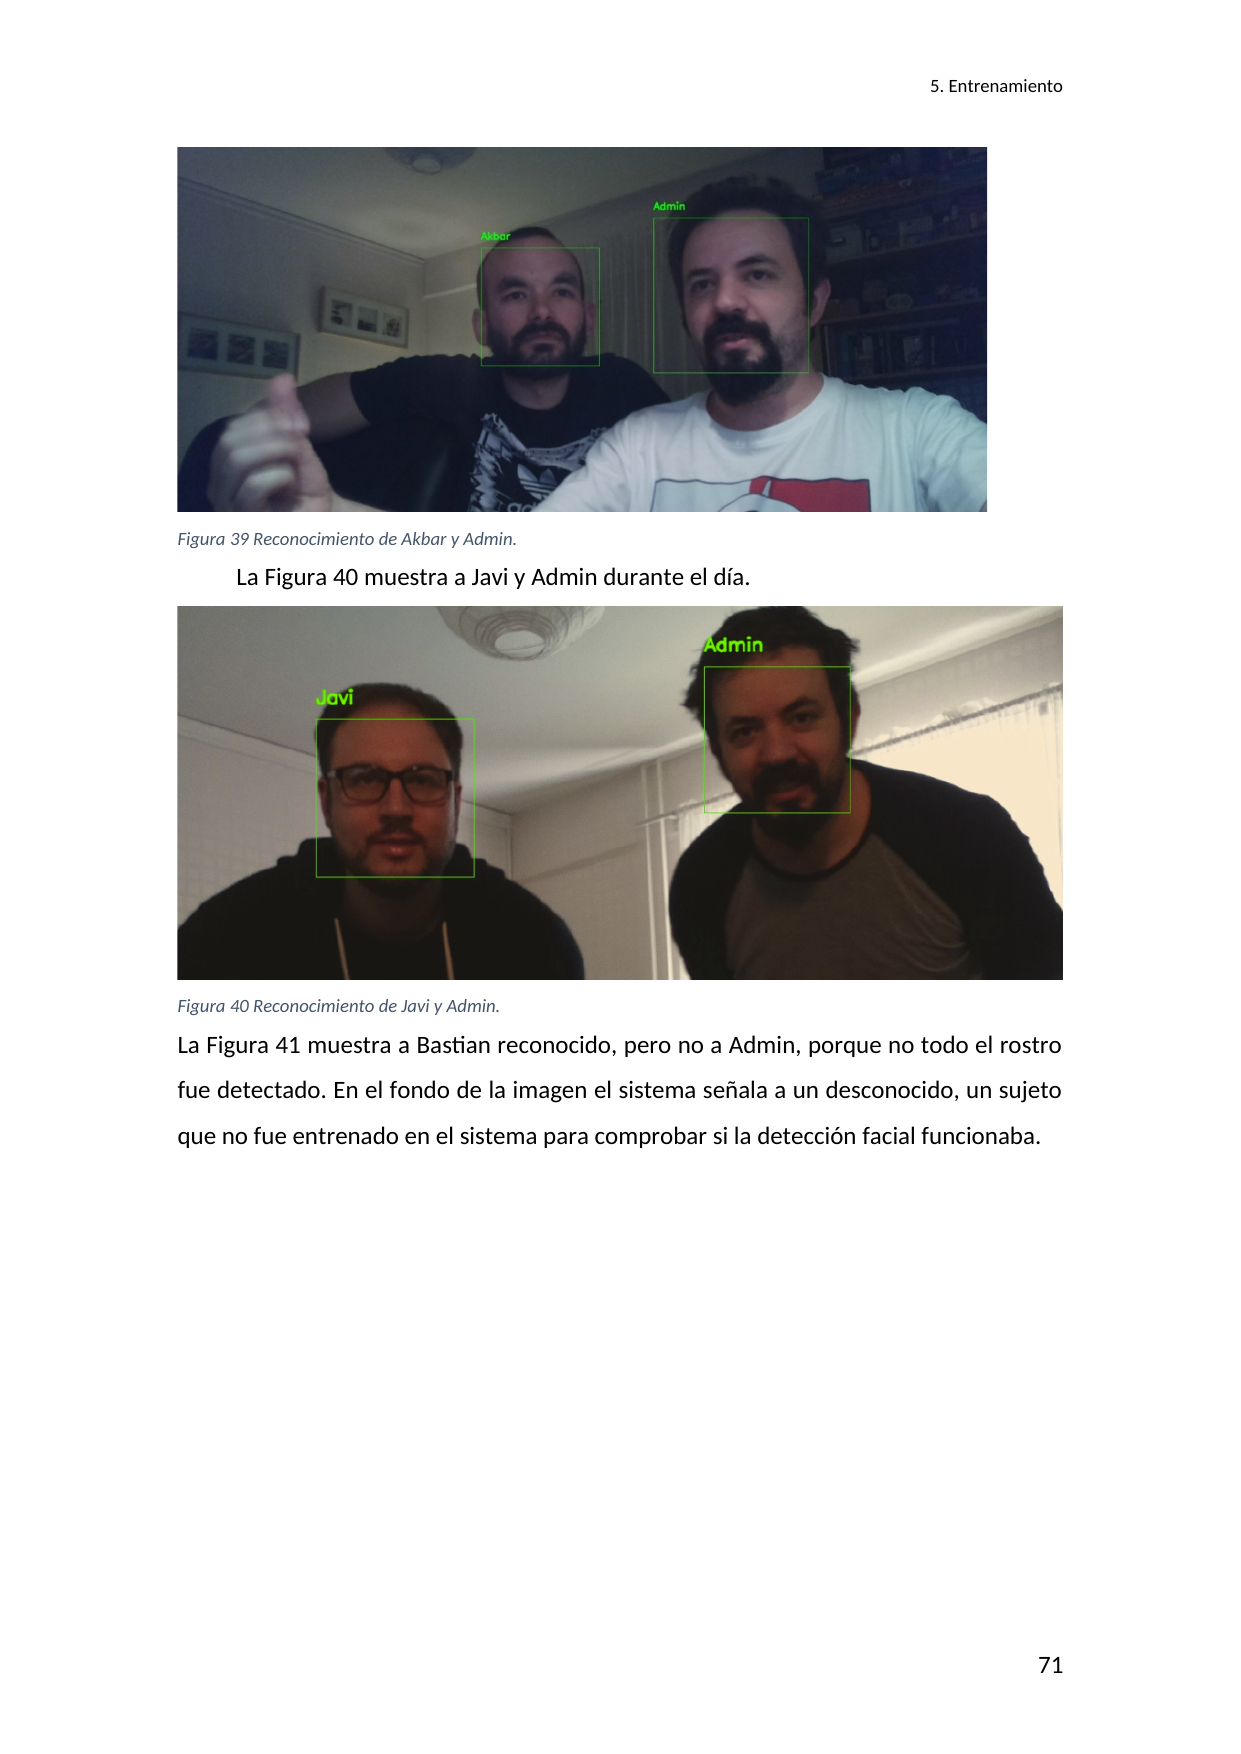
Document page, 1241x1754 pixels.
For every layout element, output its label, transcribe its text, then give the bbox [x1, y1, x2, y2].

text Figura 39 Reconocimiento de Akbar y Admin. [177, 527, 1063, 549]
picture [177, 147, 988, 512]
picture [177, 606, 1063, 980]
text Figura 40 Reconocimiento de Javi y Admin. [177, 994, 1063, 1017]
text La Figura 41 muestra a Bastian reconocido, pero no a Admin, porque no todo el rostro fue detectado. En el fondo de la imagen el sistema señala a un desconocido, un sujeto que no fue entrenado en el sistema para comprobar si la detección facial funcionaba. [177, 1029, 1063, 1151]
text La Figura 40 muestra a Javi y Admin durante el día. [177, 561, 1063, 592]
